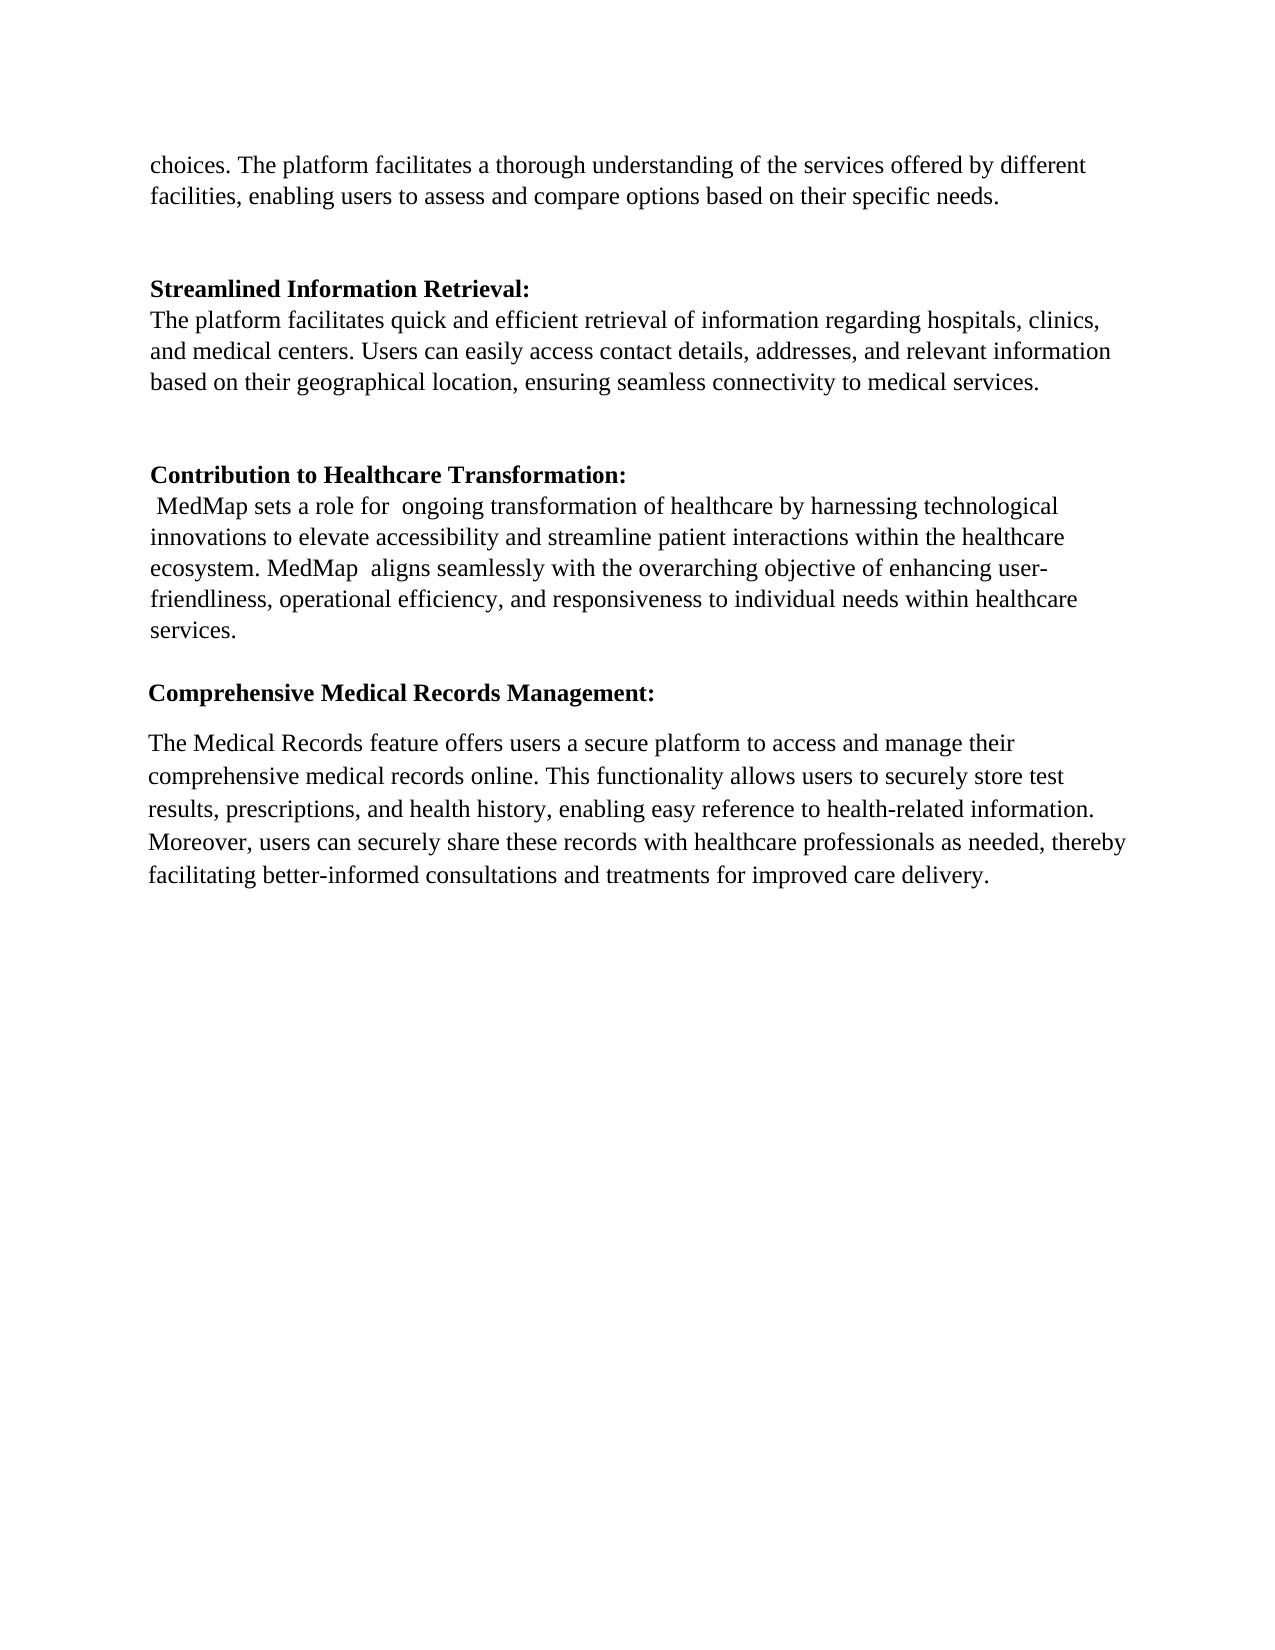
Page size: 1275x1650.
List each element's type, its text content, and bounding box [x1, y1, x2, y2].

text Contribution to Healthcare Transformation: [150, 460, 1125, 489]
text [150, 150, 1125, 210]
text Comprehensive Medical Records Management: [148, 678, 1127, 706]
text The Medical Records feature offers users a secure platform to access and manage their comprehensive medical records online. This functionality allows users to securely store test results, prescriptions, and health history, enabling easy reference to health-related information. Moreover, users can securely share these records with healthcare professionals as needed, thereby facilitating better-informed consultations and treatments for improved care delivery. [148, 728, 1127, 889]
text The platform facilitates quick and efficient retrieval of information regarding hospitals, clinics, and medical centers. Users can easily access contact details, addresses, and relevant information based on their geographical location, ensuring seamless connectivity to medical services. [150, 305, 1125, 396]
text Streamlined Information Retrieval: [150, 274, 1125, 303]
text MedMap sets a role for ongoing transformation of healthcare by harnessing technological innovations to elevate accessibility and streamline patient interactions within the healthcare ecosystem. MedMap aligns seamlessly with the overarching objective of enhancing user-friendliness, operational efficiency, and responsiveness to individual needs within healthcare services. [150, 491, 1125, 644]
